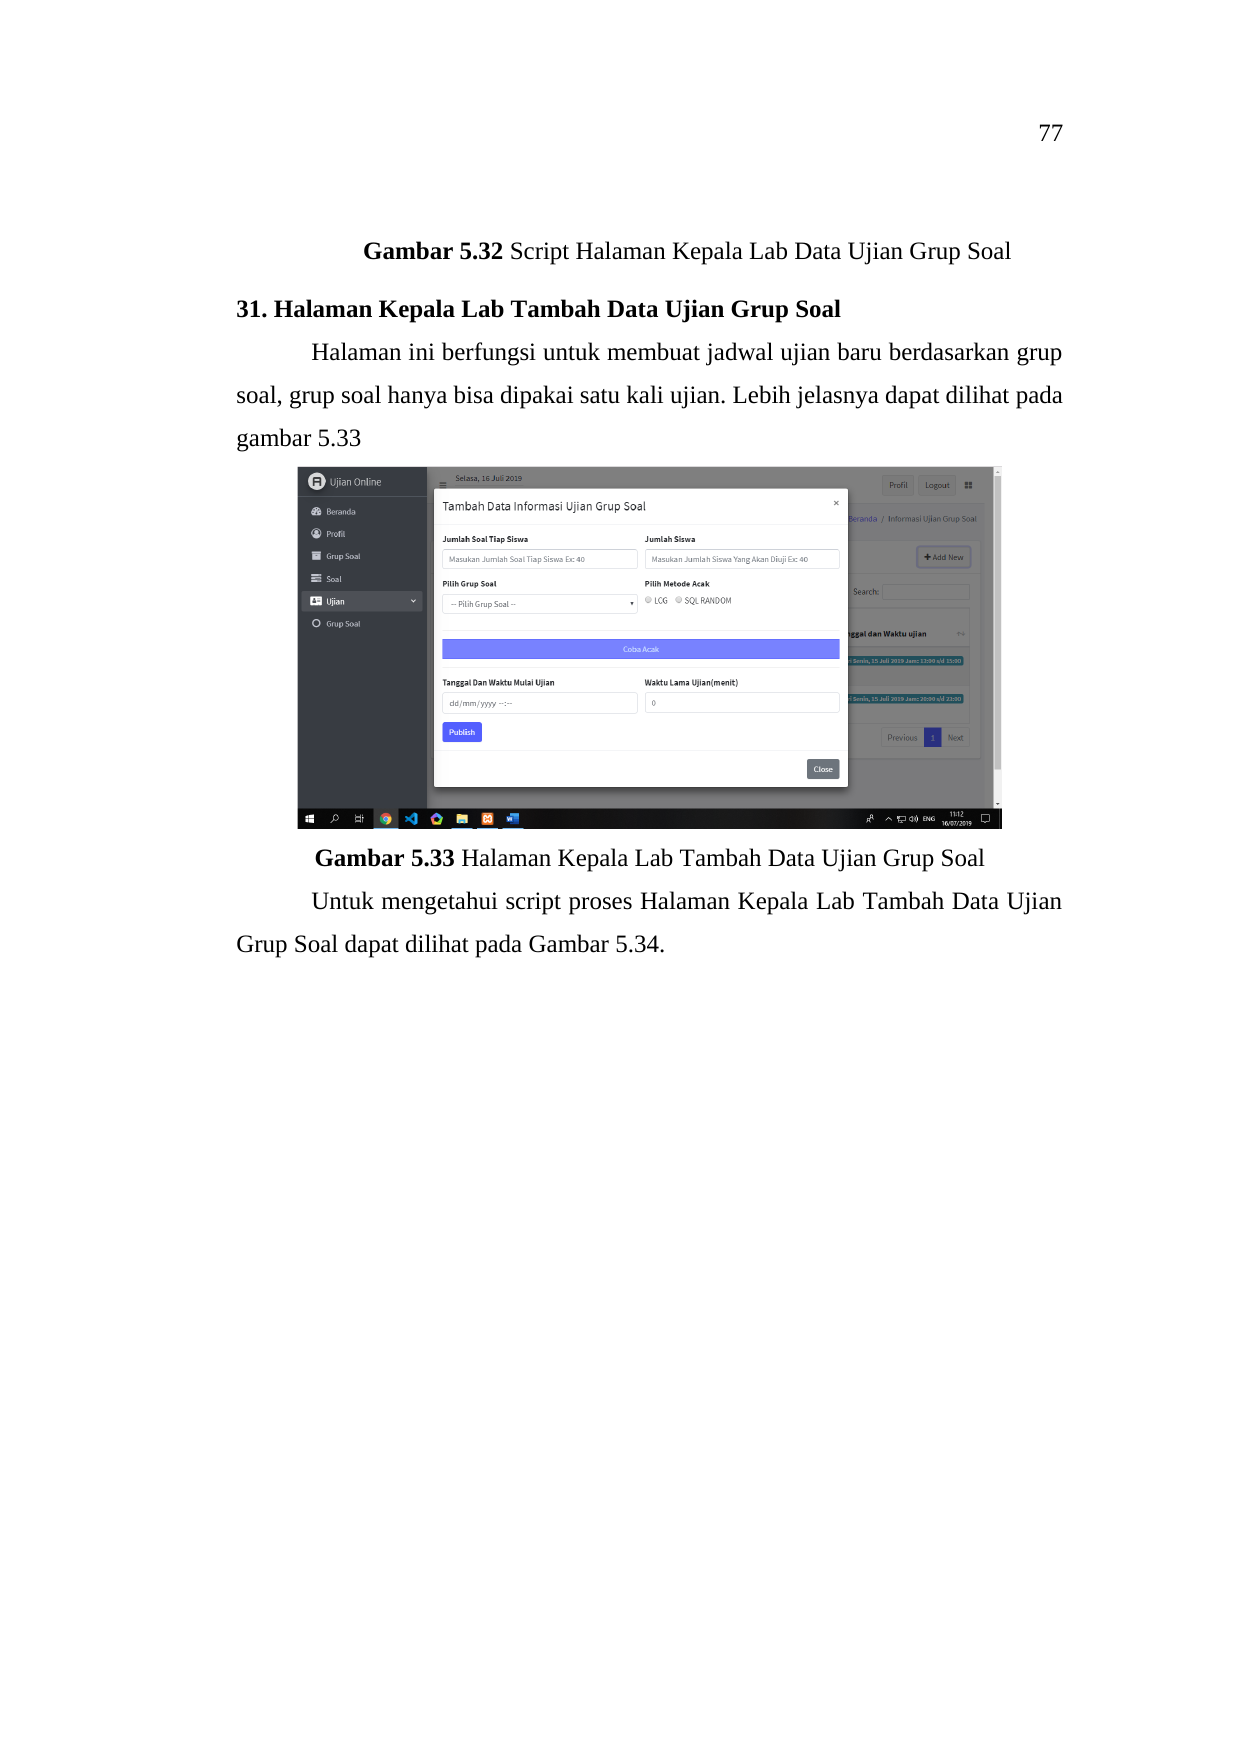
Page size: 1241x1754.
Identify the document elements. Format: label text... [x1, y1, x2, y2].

text Untuk mengetahui script proses Halaman Kepala Lab Tambah Data Ujian Grup Soal dapat dilihat pada Gambar 5.34. [236, 886, 1063, 958]
text Gambar 5.32 Script Halaman Kepala Lab Data Ujian Grup Soal [236, 236, 1063, 265]
text Gambar 5.33 Halaman Kepala Lab Tambah Data Ujian Grup Soal [236, 843, 1063, 872]
text 31. Halaman Kepala Lab Tambah Data Ujian Grup Soal [236, 294, 1063, 322]
text Halaman ini berfungsi untuk membuat jadwal ujian baru berdasarkan grup soal, grup soal hanya bisa dipakai satu kali ujian. Lebih jelasnya dapat dilihat pada gambar 5.33 [236, 337, 1063, 452]
picture [297, 466, 1002, 829]
